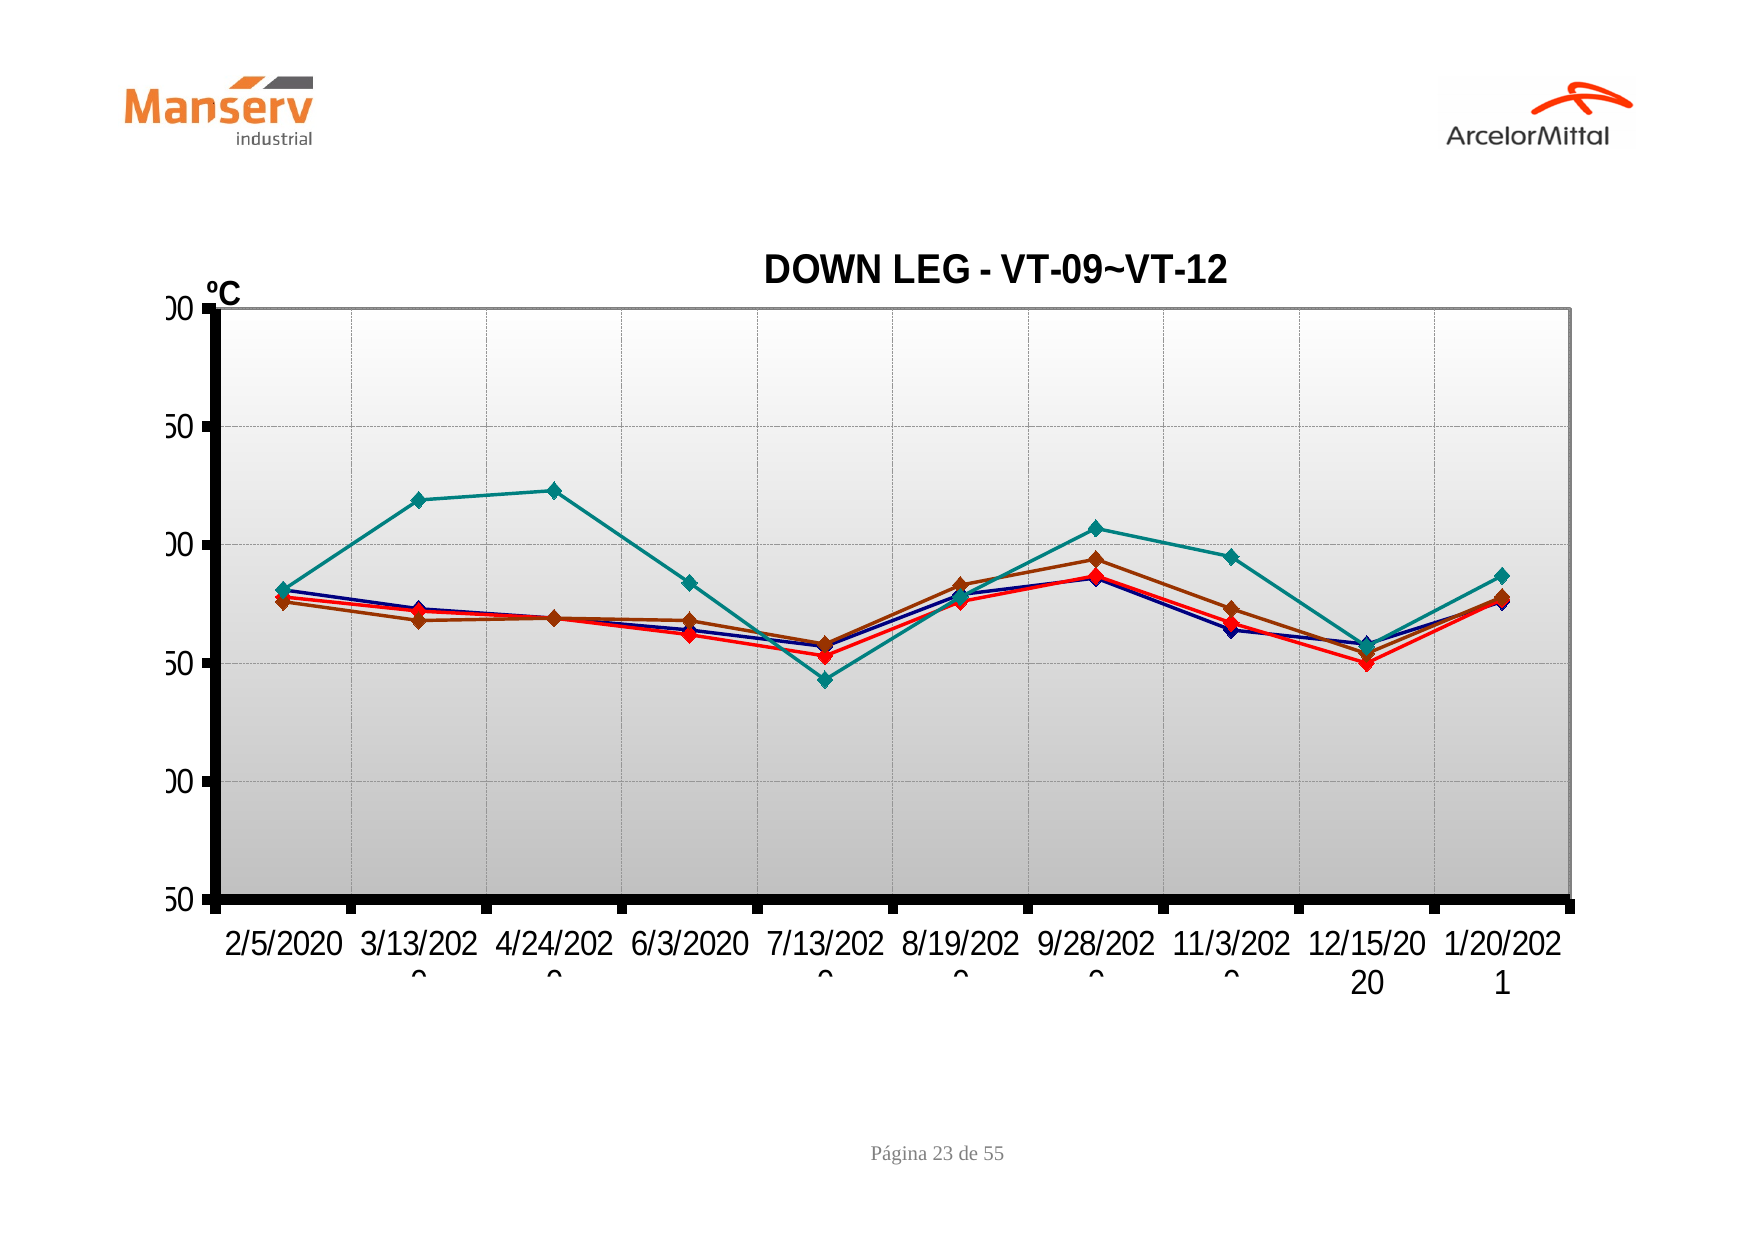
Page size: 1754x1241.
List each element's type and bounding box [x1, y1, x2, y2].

picture [1437, 76, 1636, 149]
picture [118, 75, 317, 147]
